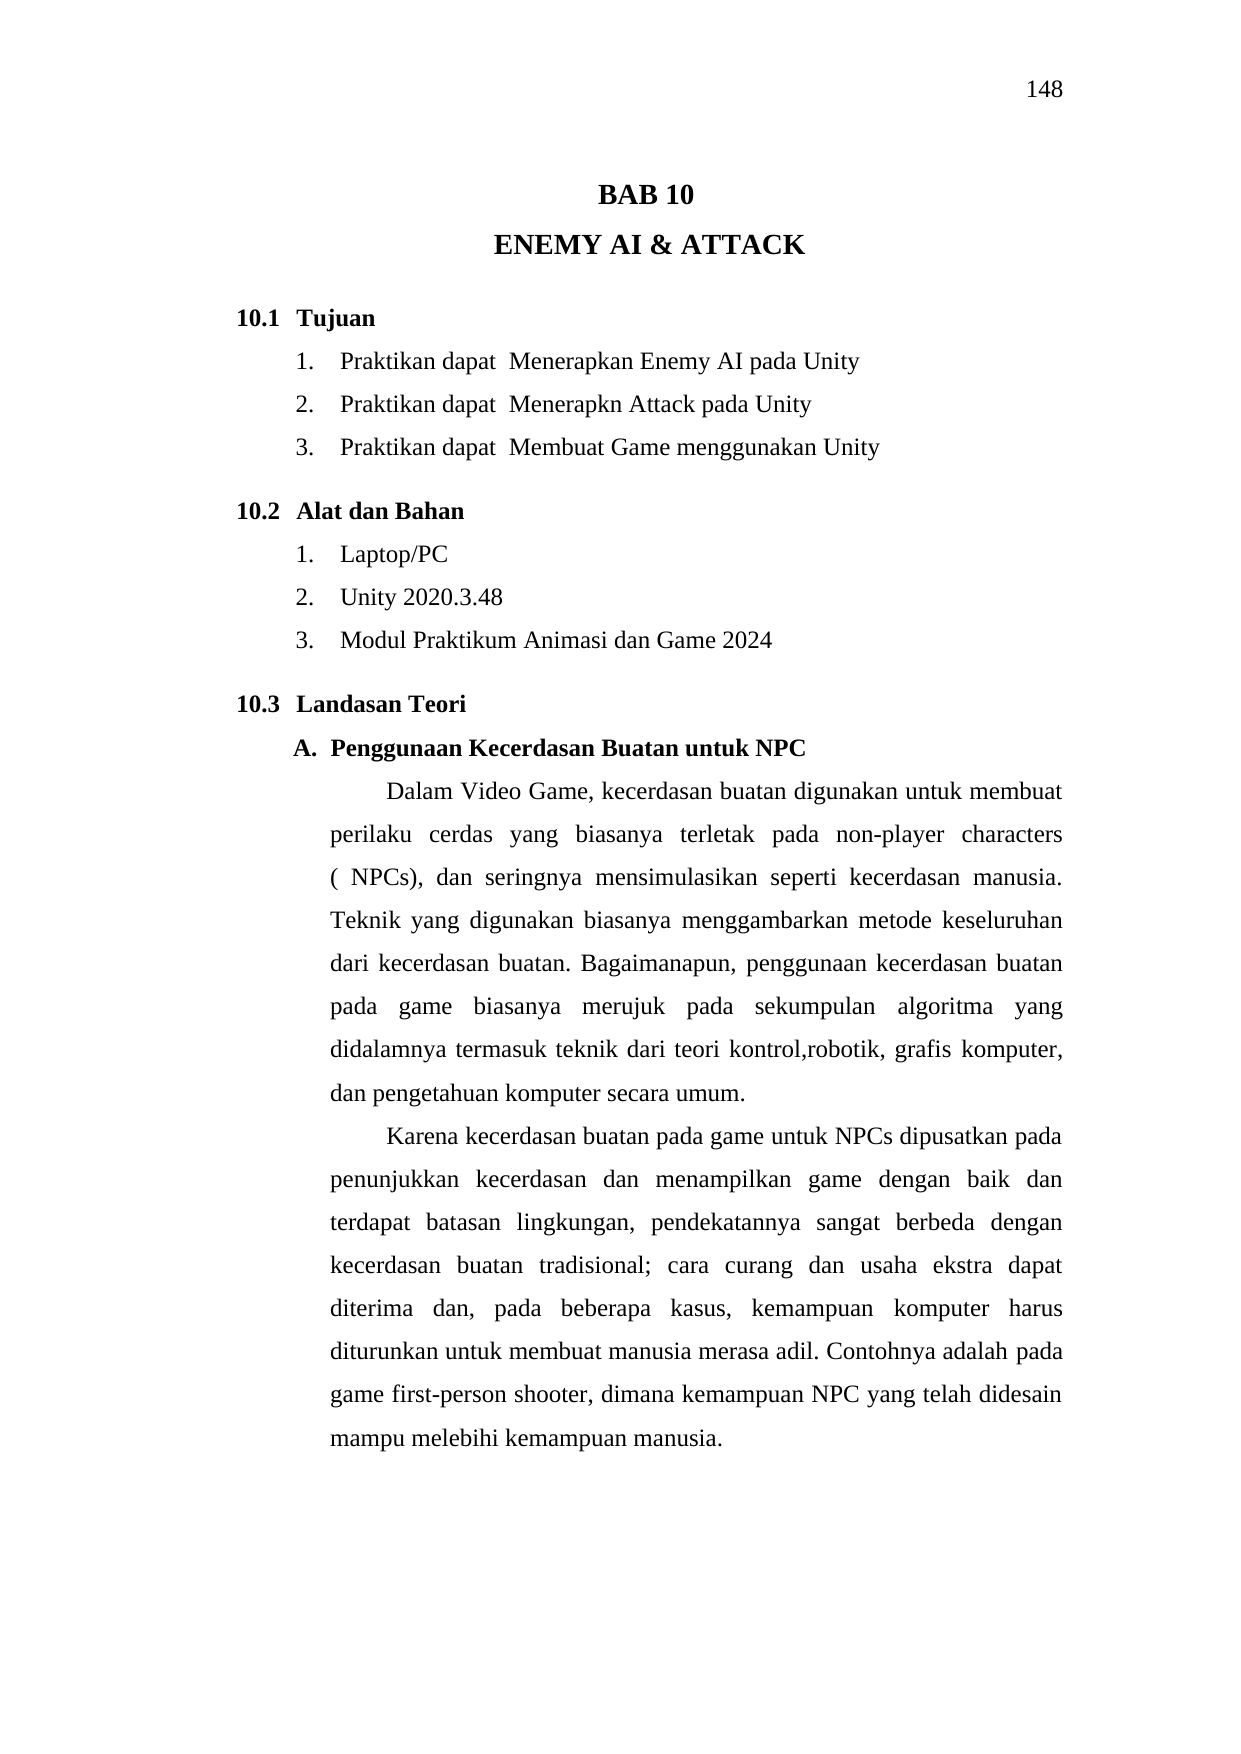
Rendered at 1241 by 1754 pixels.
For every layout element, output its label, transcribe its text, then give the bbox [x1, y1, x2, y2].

subtitle Alat dan Bahan [236, 496, 1063, 525]
list Laptop/PC [295, 539, 1063, 568]
list Praktikan dapat Membuat Game menggunakan Unity [295, 432, 1063, 461]
list Unity 2020.3.48 [295, 582, 1063, 611]
subtitle ENEMY AI & ATTACK [236, 177, 1063, 261]
list Dalam Video Game, kecerdasan buatan digunakan untuk membuat perilaku cerdas yang biasanya terletak pada non-player characters ( NPCs), dan seringnya mensimulasikan seperti kecerdasan manusia. Teknik yang digunakan biasanya menggambarkan metode keseluruhan dari kecerdasan buatan. Bagaimanapun, penggunaan kecerdasan buatan pada game biasanya merujuk pada sekumpulan algoritma yang didalamnya termasuk teknik dari teori kontrol,robotik, grafis komputer, dan pengetahuan komputer secara umum. [330, 776, 1063, 1106]
list Modul Praktikum Animasi dan Game 2024 [295, 626, 1063, 654]
list Praktikan dapat Menerapkan Enemy AI pada Unity [295, 346, 1063, 375]
list Penggunaan Kecerdasan Buatan untuk NPC [293, 733, 1063, 761]
list Praktikan dapat Menerapkn Attack pada Unity [295, 389, 1063, 418]
subtitle Tujuan [236, 303, 1063, 332]
subtitle Landasan Teori [236, 689, 1063, 718]
list Karena kecerdasan buatan pada game untuk NPCs dipusatkan pada penunjukkan kecerdasan dan menampilkan game dengan baik dan terdapat batasan lingkungan, pendekatannya sangat berbeda dengan kecerdasan buatan tradisional; cara curang dan usaha ekstra dapat diterima dan, pada beberapa kasus, kemampuan komputer harus diturunkan untuk membuat manusia merasa adil. Contohnya adalah pada game first-person shooter, dimana kemampuan NPC yang telah didesain mampu melebihi kemampuan manusia. [330, 1121, 1063, 1451]
